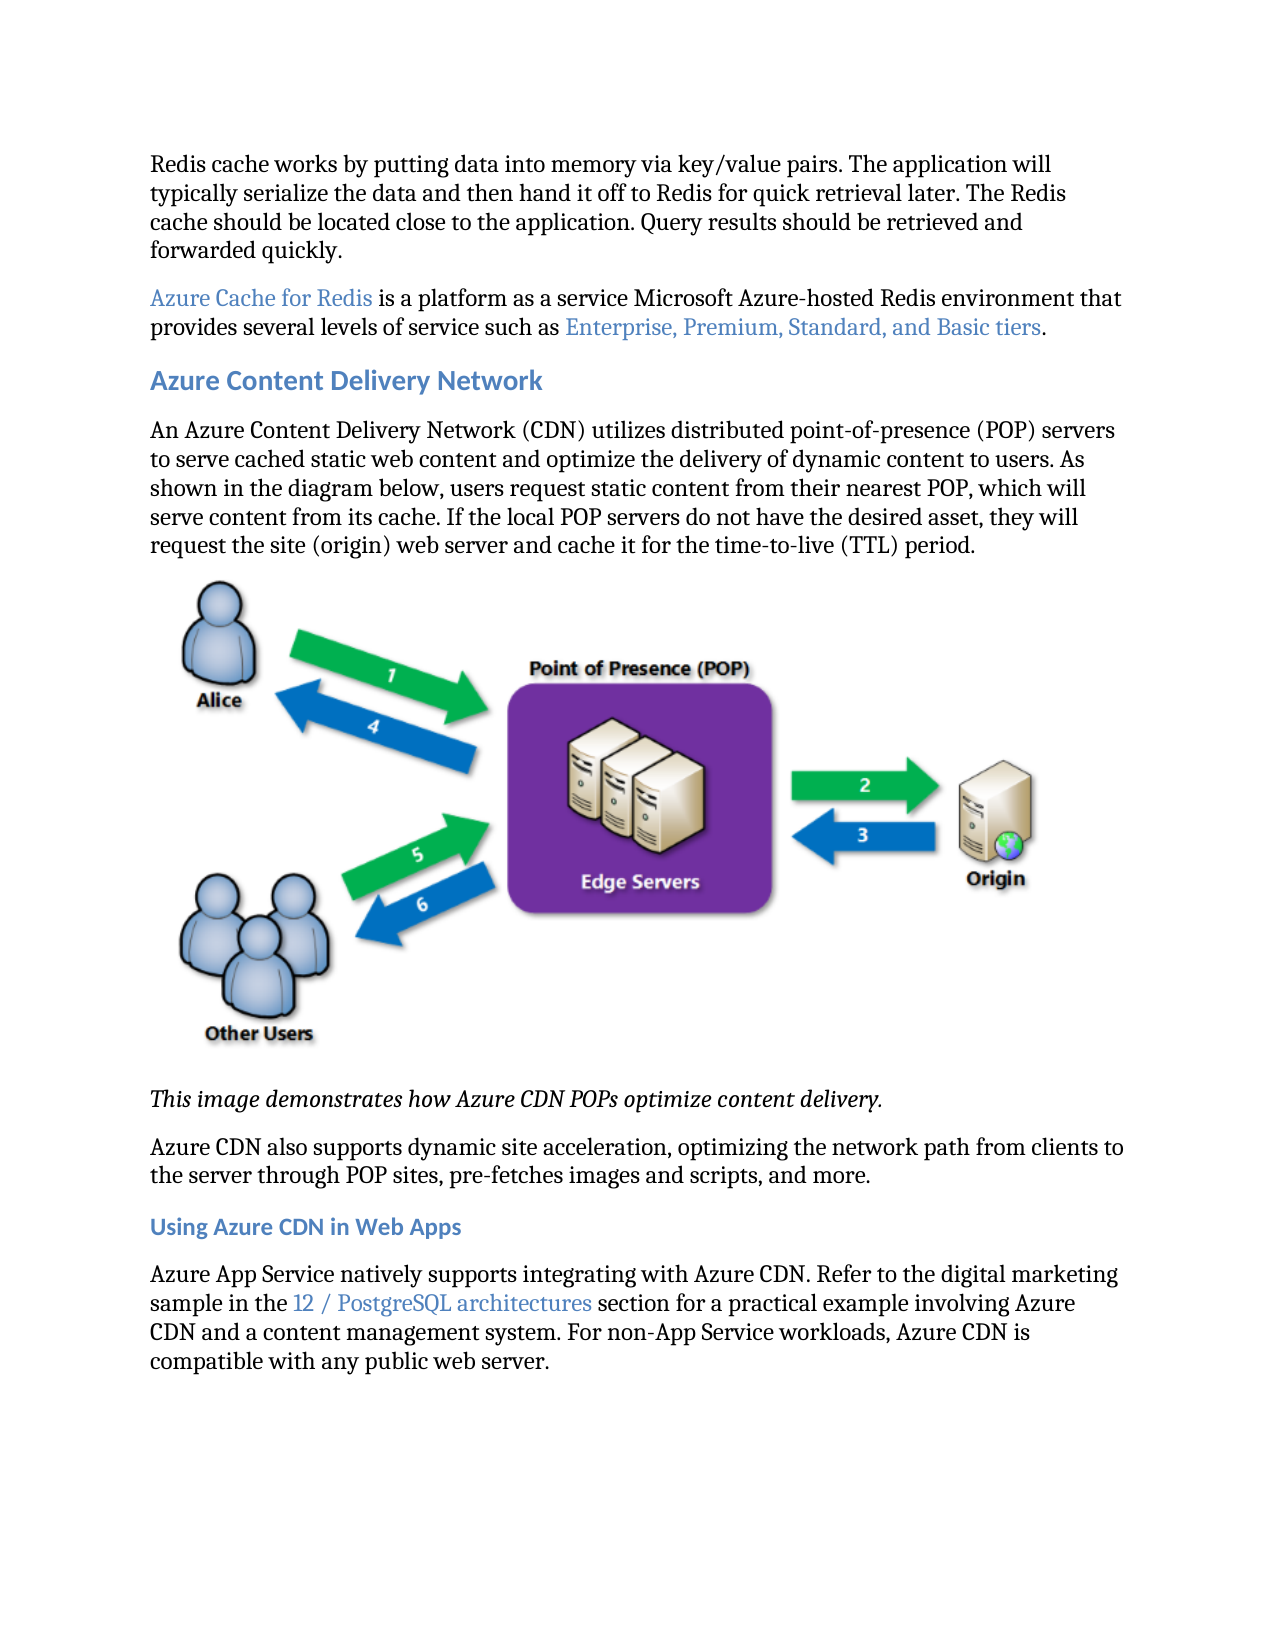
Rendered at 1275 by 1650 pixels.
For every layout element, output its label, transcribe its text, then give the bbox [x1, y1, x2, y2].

text Azure CDN also supports dynamic site acceleration, optimizing the network path from clients to the server through POP sites, pre-fetches images and scripts, and more. [150, 1133, 1125, 1190]
text This image demonstrates how Azure CDN POPs optimize content delivery. [150, 1085, 1125, 1114]
text Azure App Service natively supports integrating with Azure CDN. Refer to the digital marketing sample in the 12 / PostgreSQL architectures section for a practical example involving Azure CDN and a content management system. For non-App Service workloads, Azure CDN is compatible with any public web server. [150, 1260, 1125, 1375]
picture [168, 578, 1044, 1065]
text Azure Cache for Redis is a platform as a service Microsoft Azure-hosted Redis environment that provides several levels of service such as Enterprise, Premium, Standard, and Basic tiers. [150, 284, 1125, 341]
text Redis cache works by putting data into memory via key/value pairs. The application will typically serialize the data and then hand it off to Redis for quick retrieval later. The Redis cache should be located close to the application. Query results should be retrieved and forwarded quickly. [150, 150, 1125, 265]
text An Azure Content Delivery Network (CDN) utilizes distributed point-of-presence (POP) servers to serve cached static web content and optimize the delivery of dynamic content to users. As shown in the diagram below, users request static content from their nearest POP, which will serve content from its cache. If the local POP servers do not have the desired asset, they will request the site (origin) web server and cache it for the time-to-live (TTL) period. [150, 416, 1125, 560]
subtitle Azure Content Delivery Network [150, 362, 1125, 398]
subtitle Using Azure CDN in Web Apps [150, 1211, 1125, 1242]
